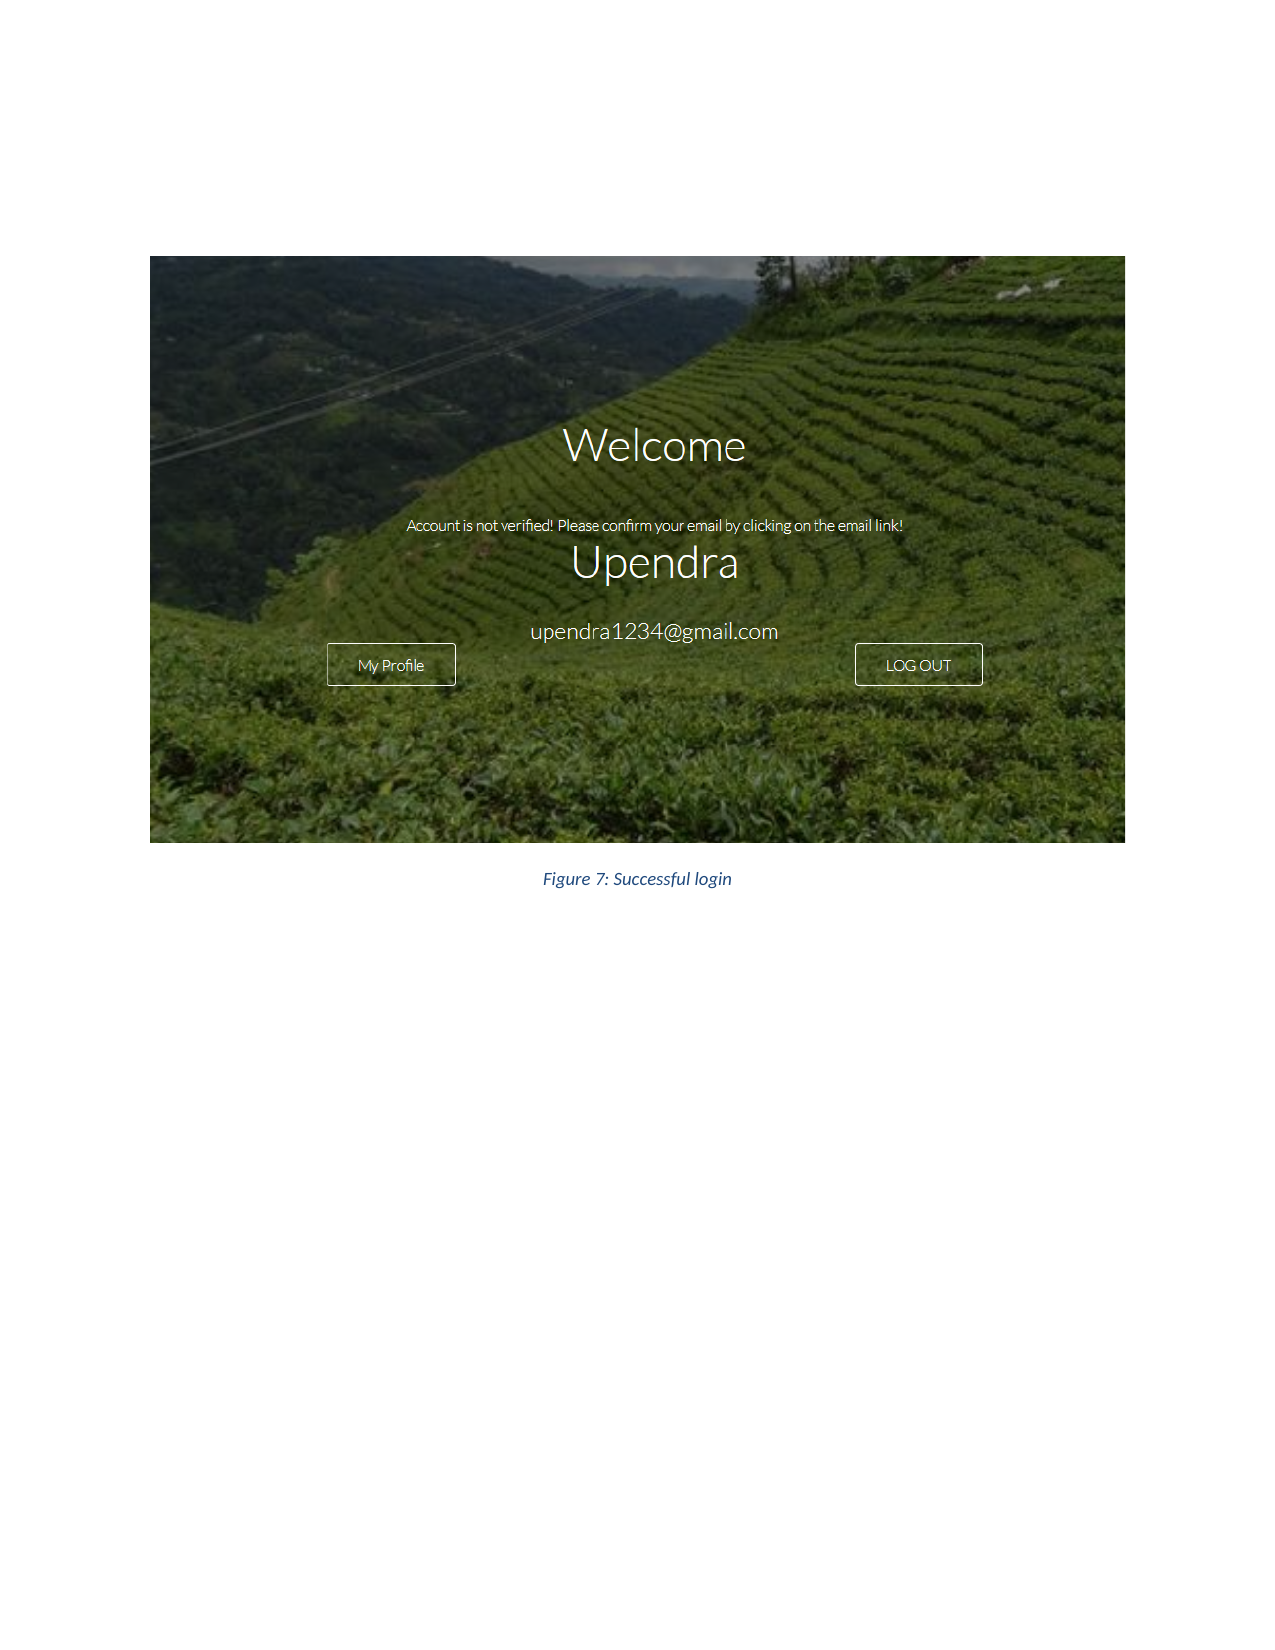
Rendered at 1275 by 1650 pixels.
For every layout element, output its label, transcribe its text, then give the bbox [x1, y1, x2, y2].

picture [150, 256, 1125, 843]
